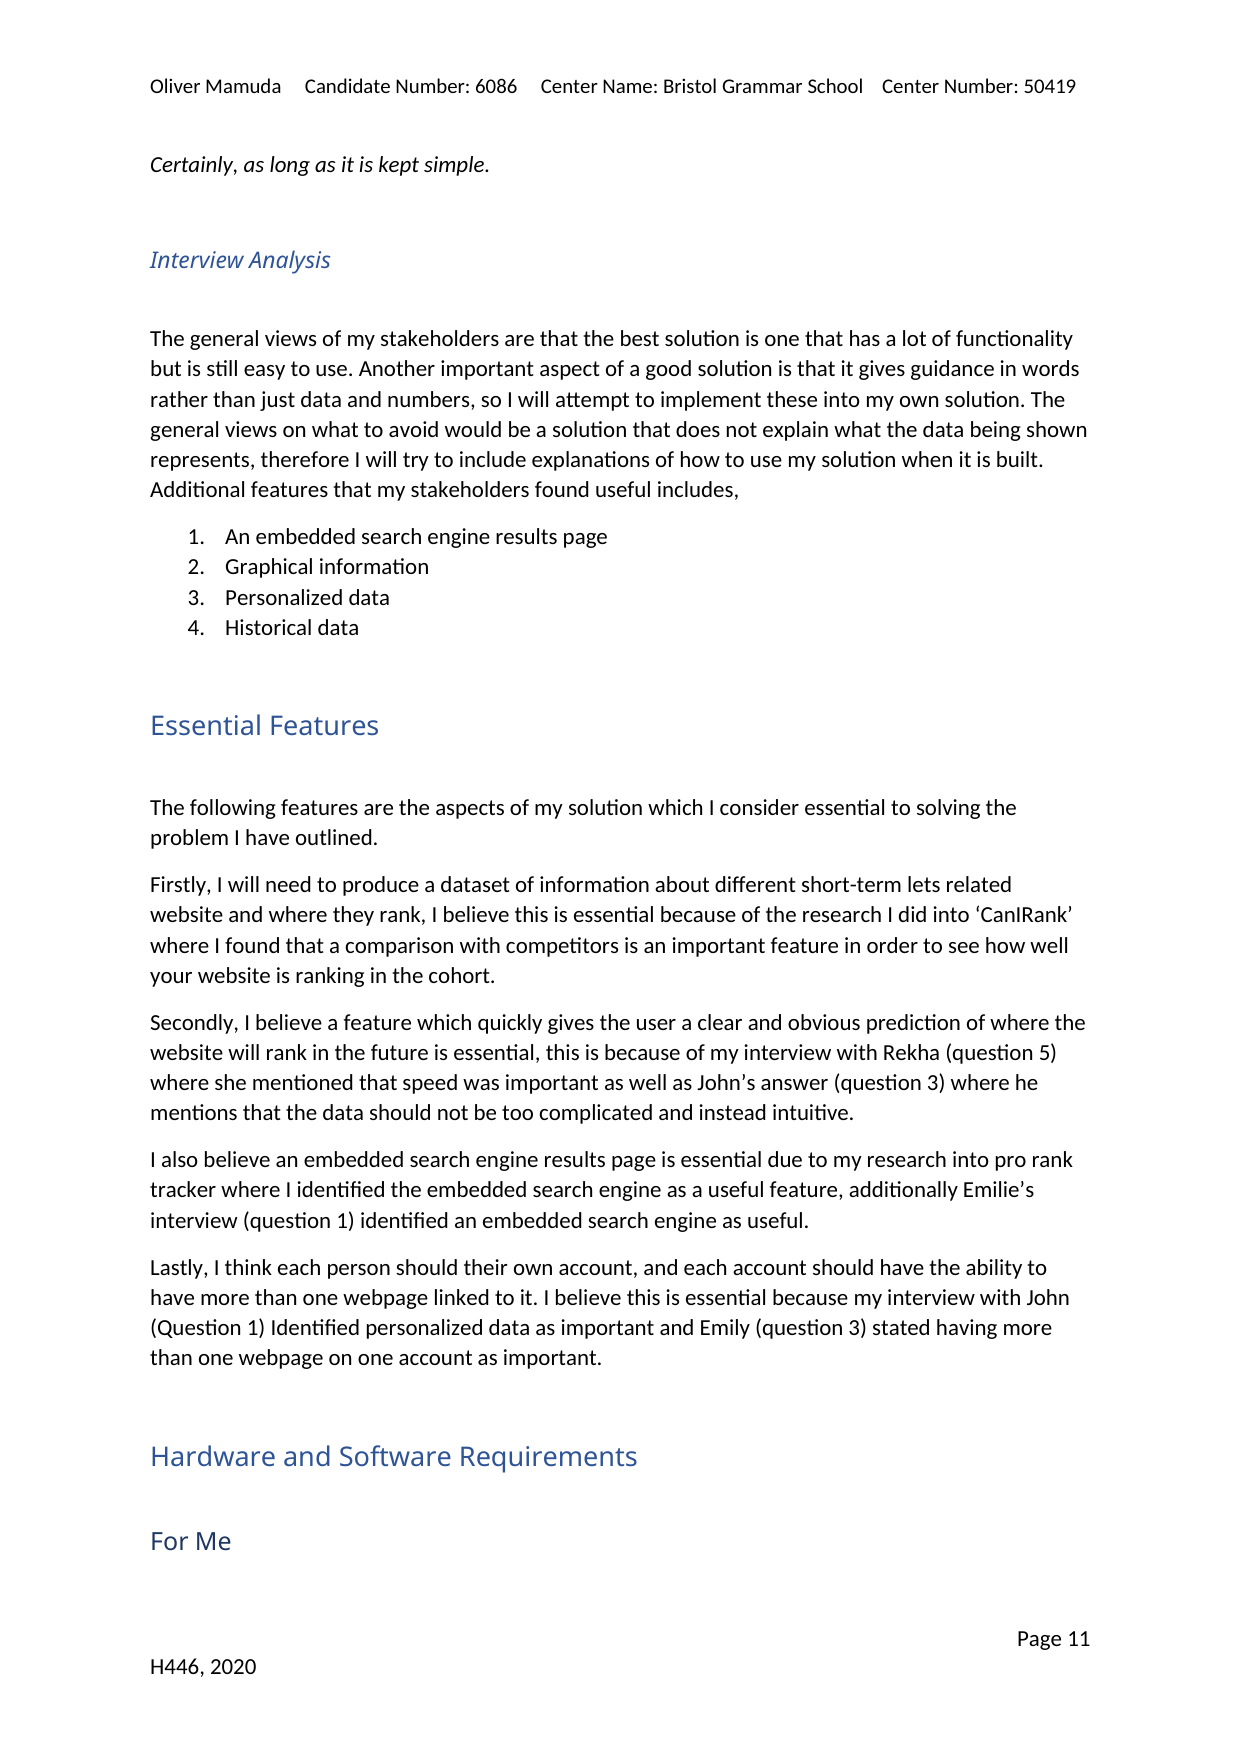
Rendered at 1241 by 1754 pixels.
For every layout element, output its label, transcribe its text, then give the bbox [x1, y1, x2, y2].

text Secondly, I believe a feature which quickly gives the user a clear and obvious prediction of where the website will rank in the future is essential, this is because of my interview with Rekha (question 5) where she mentioned that speed was important as well as John’s answer (question 3) where he mentions that the data should not be too complicated and instead intuitive. [150, 1008, 1090, 1127]
text Certainly, as long as it is kept simple. [150, 150, 1090, 178]
list Personalized data [187, 583, 1090, 611]
text Lastly, I think each person should their own account, and each account should have the ability to have more than one webpage linked to it. I believe this is essential because my interview with John (Question 1) Identified personalized data as important and Emily (question 3) stated having more than one webpage on one account as important. [150, 1253, 1090, 1371]
subtitle Hardware and Software Requirements [150, 1437, 1090, 1474]
subtitle For Me [150, 1524, 1090, 1558]
list An embedded search engine results page [187, 522, 1090, 550]
list Graphical information [187, 552, 1090, 581]
text Firstly, I will need to produce a dataset of information about different short-term lets related website and where they rank, I believe this is essential because of the research I did into ‘CanIRank’ where I found that a comparison with competitors is an important feature in order to see how well your website is ranking in the cohort. [150, 870, 1090, 989]
text The following features are the aspects of my solution which I consider essential to solving the problem I have outlined. [150, 793, 1090, 852]
list Historical data [187, 613, 1090, 641]
subtitle Interview Analysis [150, 244, 1090, 275]
text The general views of my stakeholders are that the best solution is one that has a lot of functionality but is still easy to use. Another important aspect of a good solution is that it gives guidance in words rather than just data and numbers, so I will attempt to implement these into my own solution. The general views on what to avoid would be a solution that does not explain what the data being shown represents, therefore I will try to include explanations of how to use my solution when it is built. Additional features that my stakeholders found useful includes, [150, 324, 1090, 503]
text I also believe an embedded search engine results page is essential due to my research into pro rank tracker where I identified the embedded search engine as a useful feature, additionally Emilie’s interview (question 1) identified an embedded search engine as useful. [150, 1145, 1090, 1234]
subtitle Essential Features [150, 707, 1090, 743]
